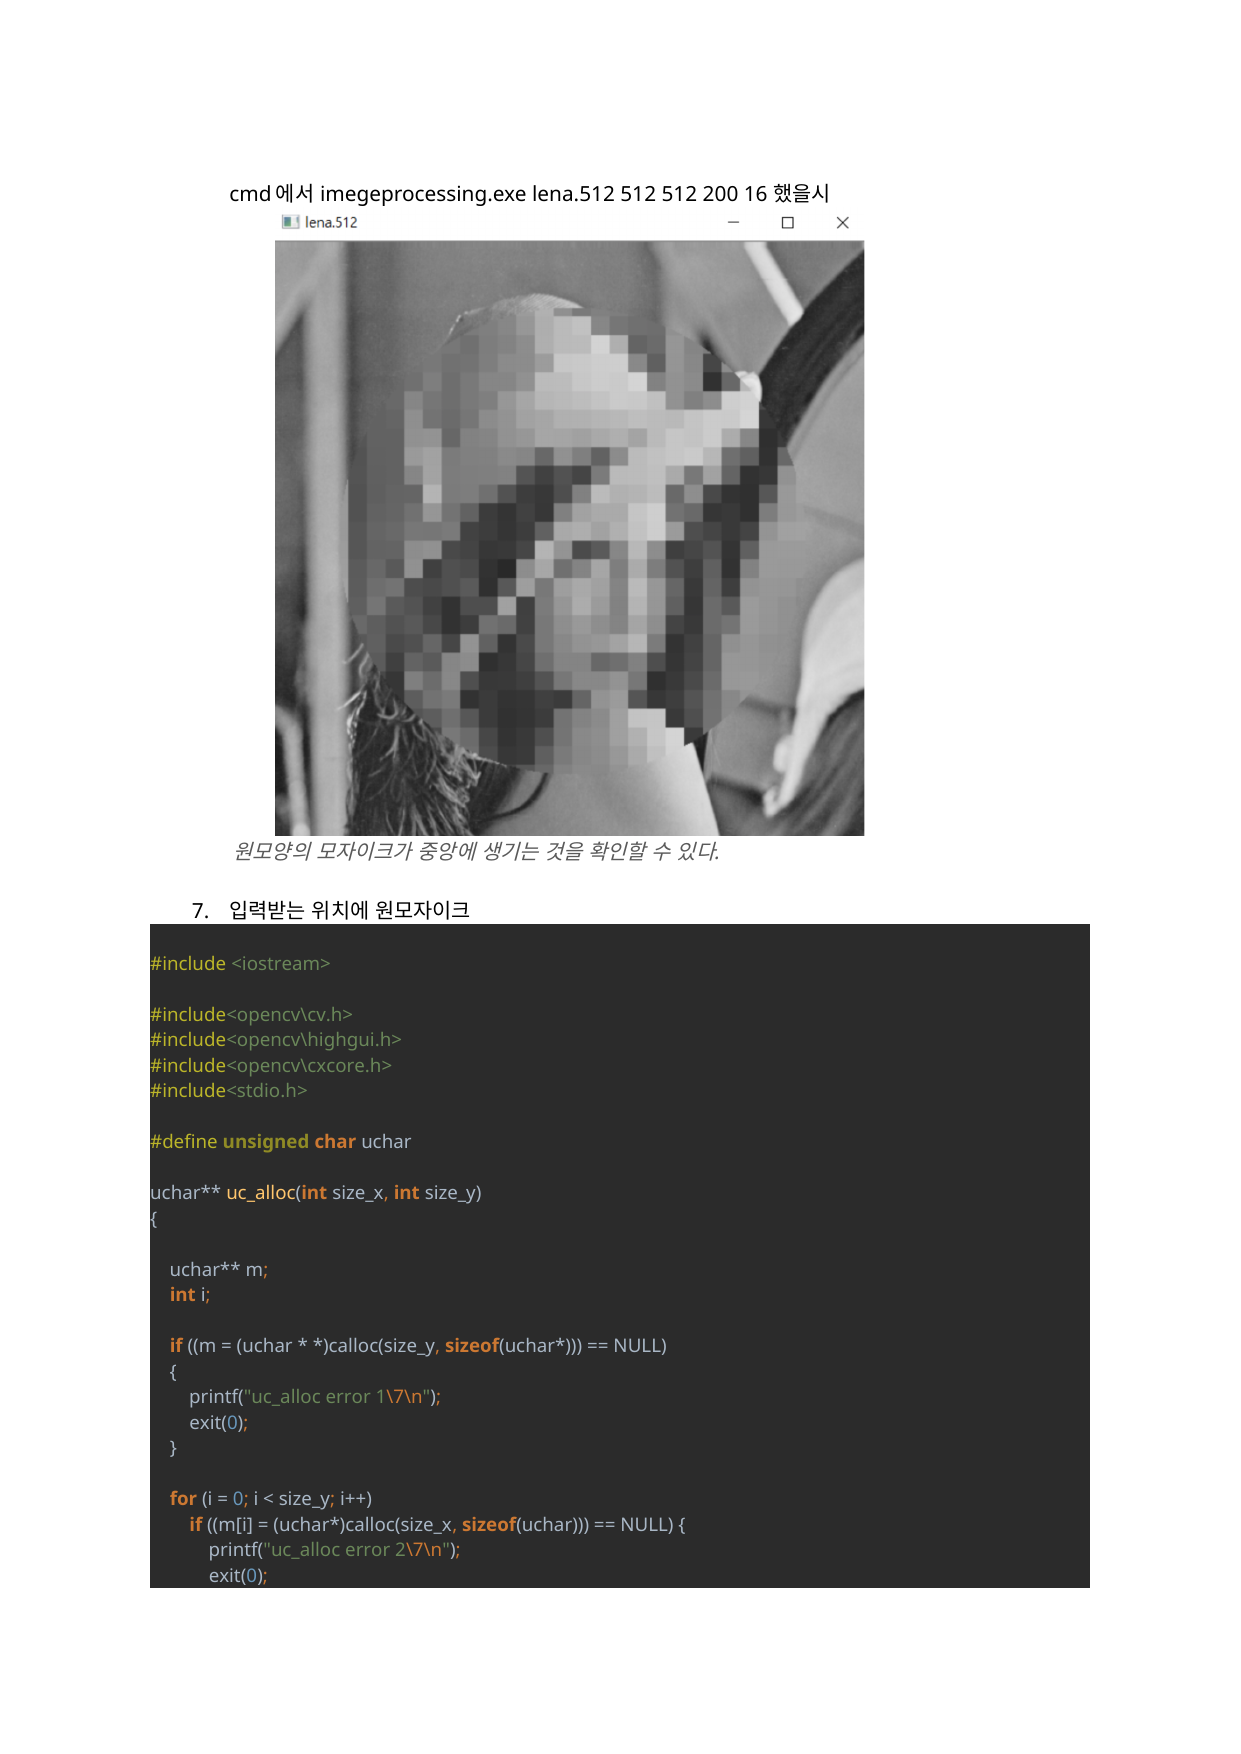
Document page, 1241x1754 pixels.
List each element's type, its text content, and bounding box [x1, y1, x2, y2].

list 입력받는 위치에 원모자이크 [192, 894, 1090, 924]
text cmd에서 imegeprocessing.exe lena.512 512 512 200 16 했을시 [150, 177, 1090, 207]
picture [275, 207, 865, 836]
list 원모양의 모자이크가 중앙에 생기는 것을 확인할 수 있다. [229, 835, 1090, 866]
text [150, 924, 1090, 1588]
